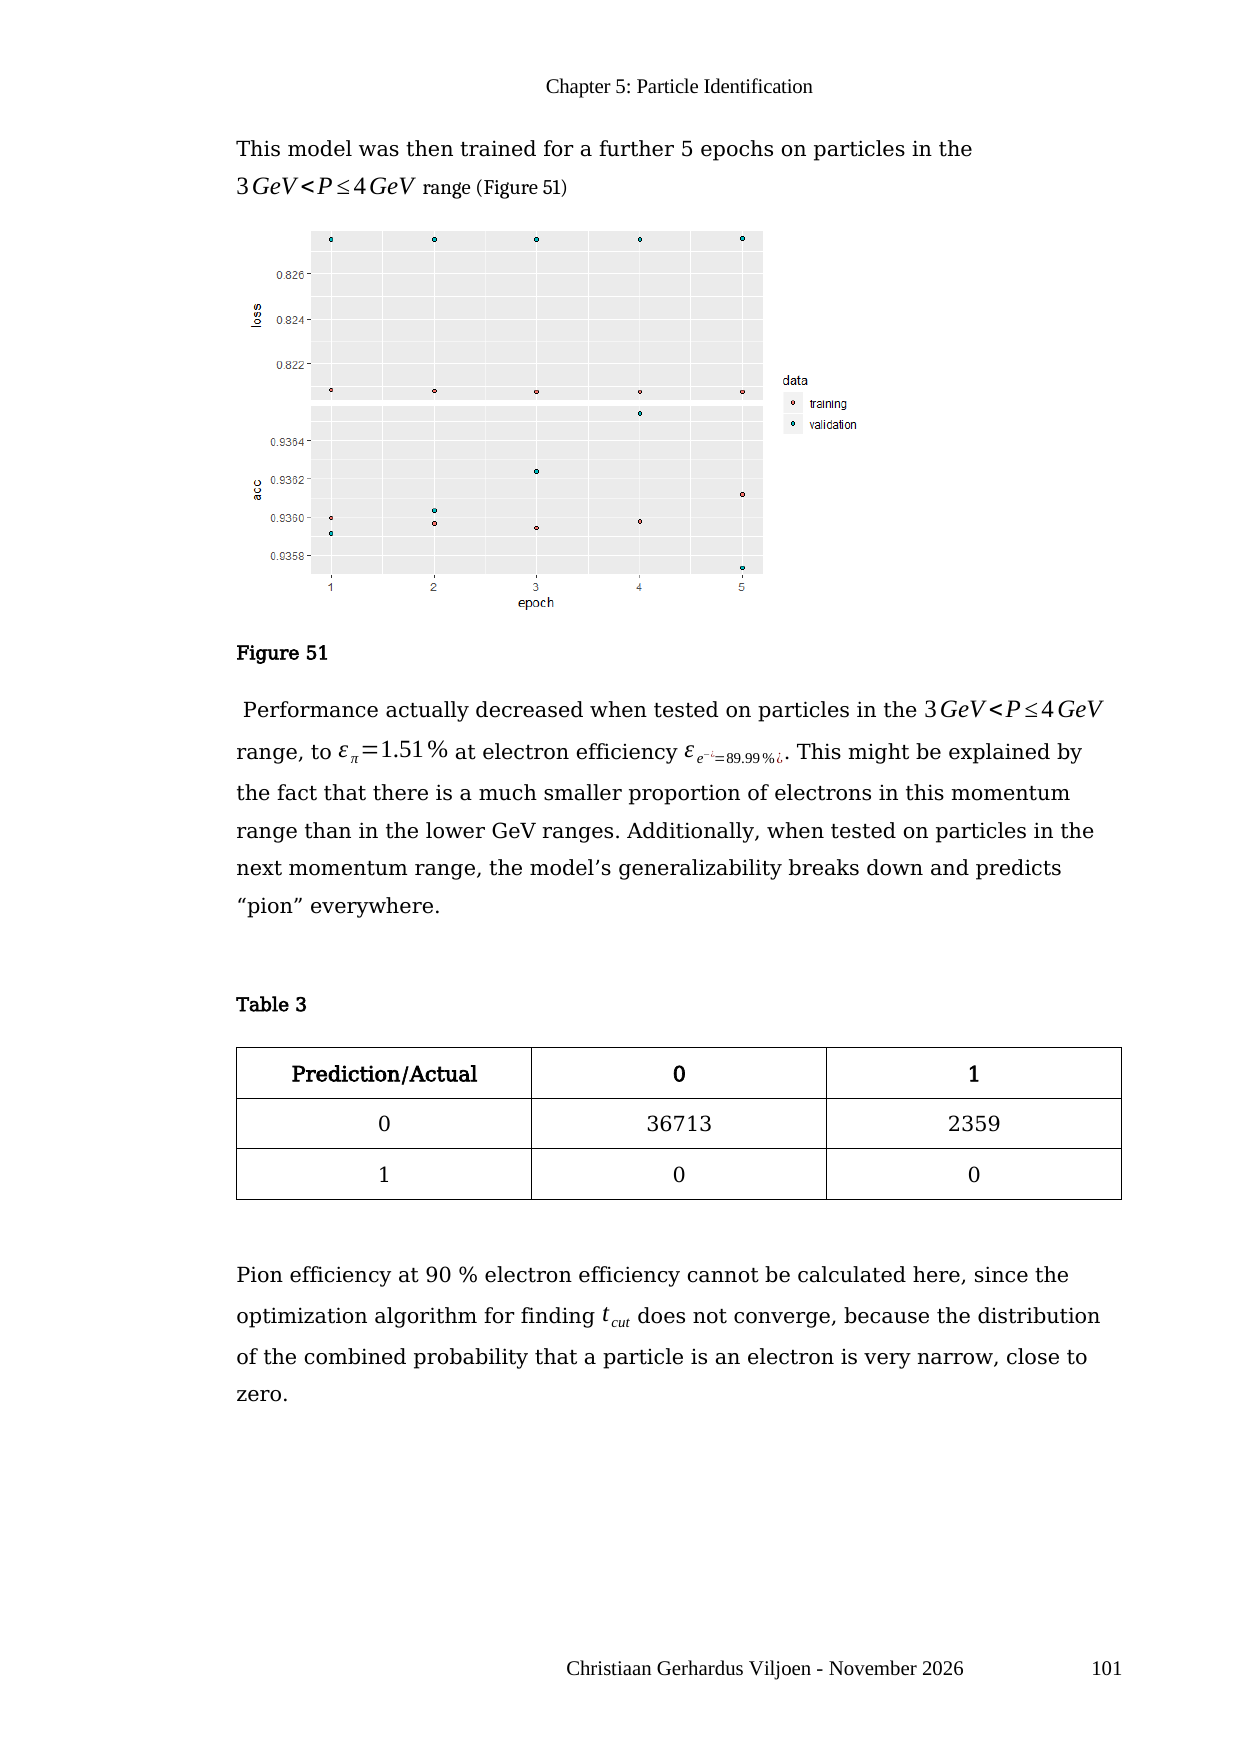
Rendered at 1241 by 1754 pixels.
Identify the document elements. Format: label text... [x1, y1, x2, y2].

text Table 3 [236, 992, 1122, 1015]
table_cell 2359 [827, 1099, 1121, 1148]
table_header 1 [827, 1048, 1121, 1097]
table_cell 36713 [532, 1099, 826, 1148]
picture [236, 225, 870, 616]
table_header 0 [532, 1048, 826, 1097]
table_header Prediction/Actual [237, 1048, 531, 1097]
table_cell 1 [237, 1149, 531, 1198]
table_cell 0 [237, 1099, 531, 1148]
table_cell 0 [827, 1149, 1121, 1198]
text Pion efficiency at 90 % electron efficiency cannot be calculated here, since the optimization algorithm for finding does not converge, because the distribution of the combined probability that a particle is an electron is very narrow, close to zero. [236, 1262, 1122, 1406]
text Performance actually decreased when tested on particles in the range, to at electron efficiency . This might be explained by the fact that there is a much smaller proportion of electrons in this momentum range than in the lower GeV ranges. Additionally, when tested on particles in the next momentum range, the model’s generalizability breaks down and predicts “pion” everywhere. [236, 695, 1122, 917]
table_cell 0 [532, 1149, 826, 1198]
